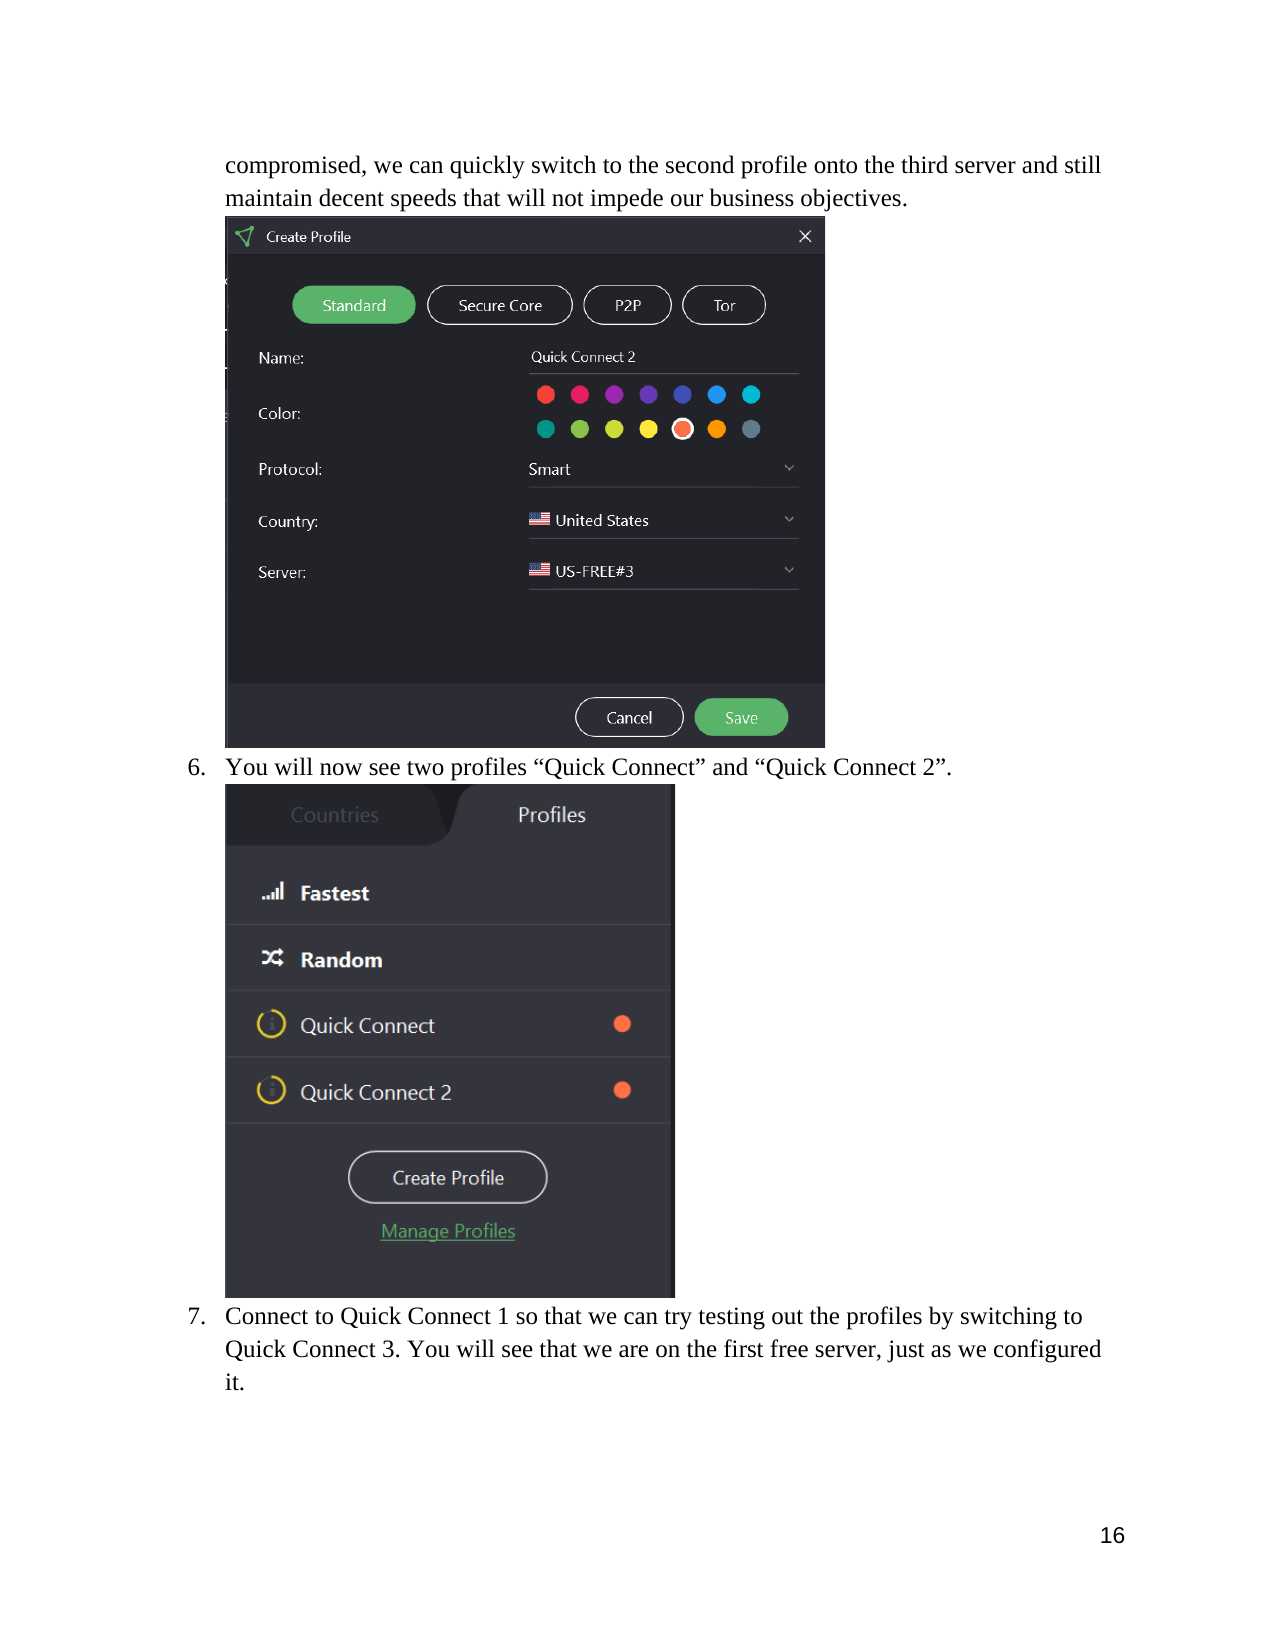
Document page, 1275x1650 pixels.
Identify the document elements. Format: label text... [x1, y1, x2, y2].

picture [225, 216, 826, 748]
picture [225, 784, 675, 1298]
list You will now see two profiles “Quick Connect” and “Quick Connect 2”. [187, 752, 1125, 780]
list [187, 150, 1125, 212]
list Connect to Quick Connect 1 so that we can try testing out the profiles by switching to Quick Connect 3. You will see that we are on the first free server, just as we configured it. [187, 1301, 1125, 1396]
